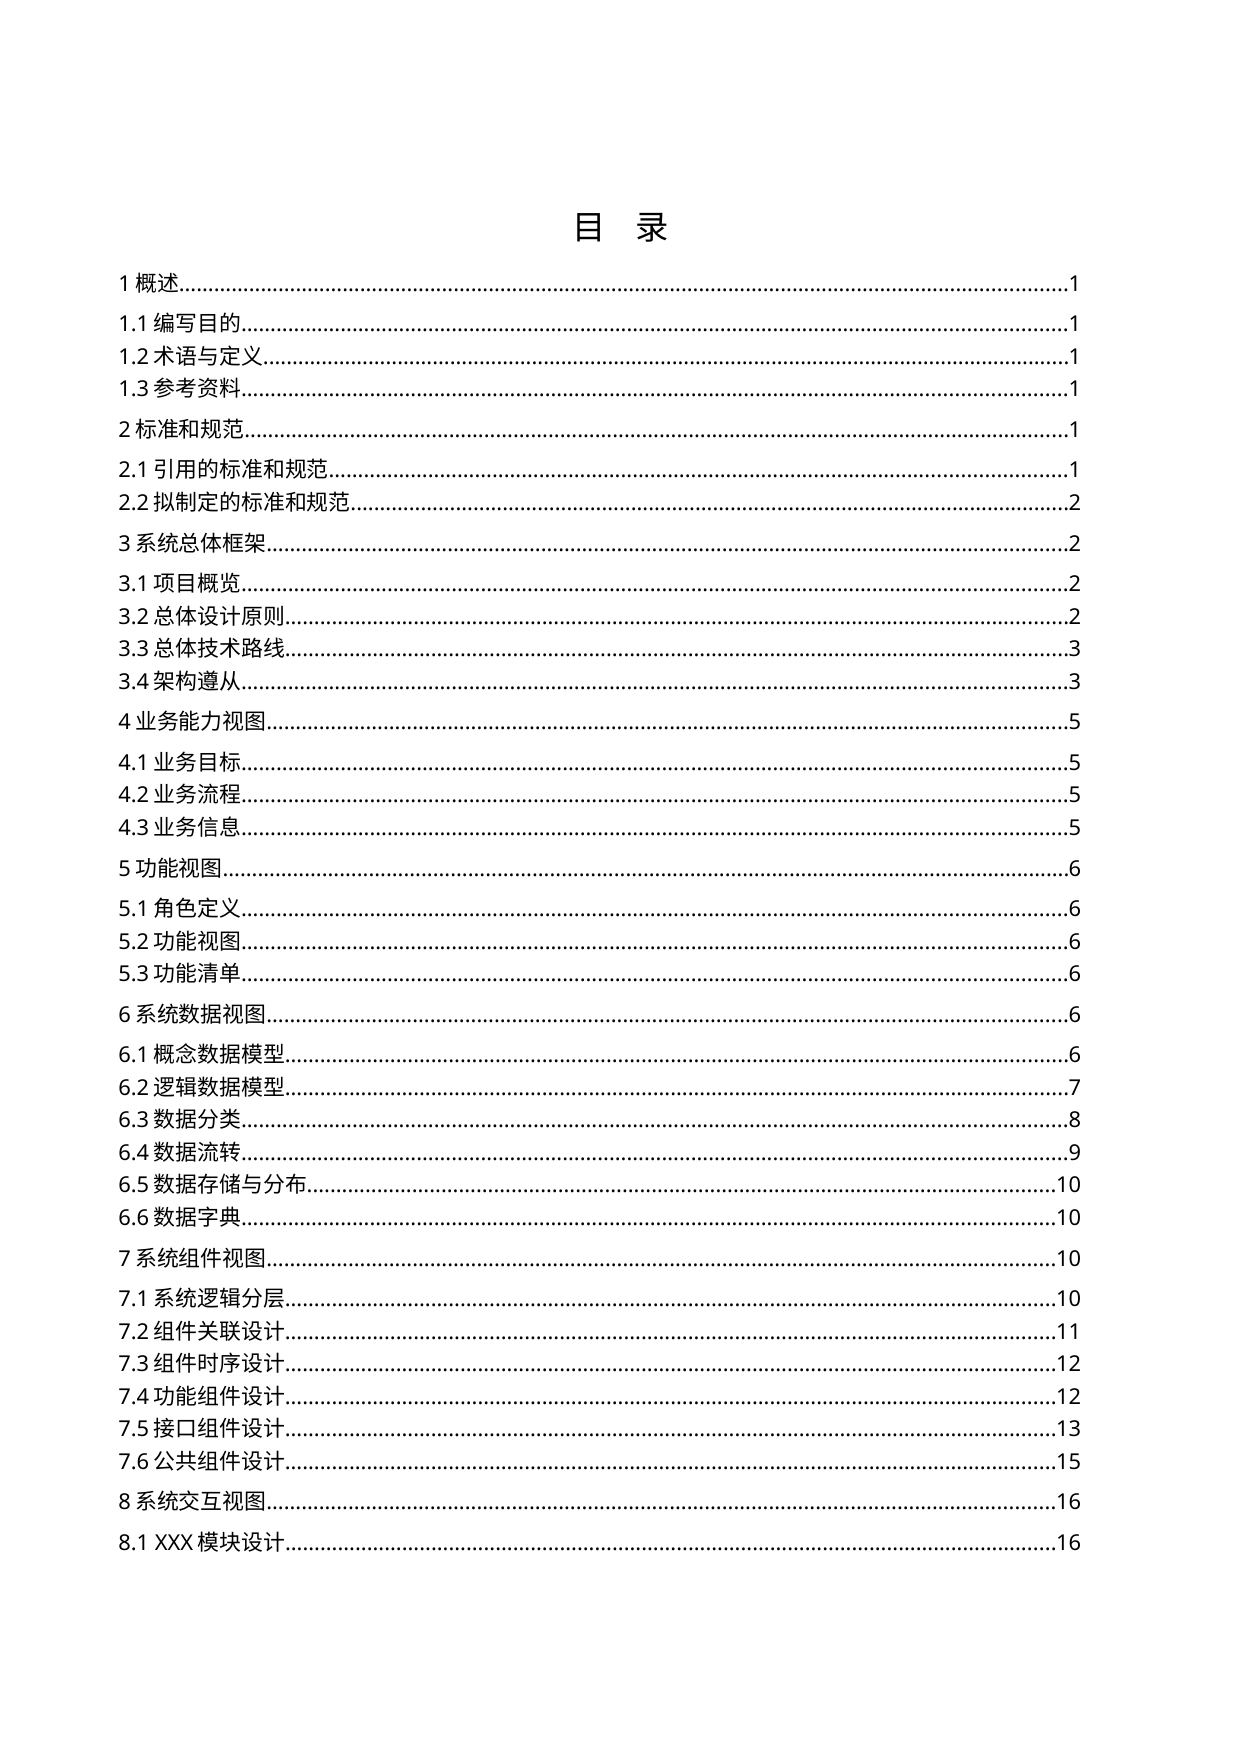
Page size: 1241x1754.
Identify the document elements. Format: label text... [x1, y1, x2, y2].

text 3系统总体框架 2 [118, 525, 1122, 558]
text 4.1业务目标 5 [118, 745, 1122, 777]
text 5.3功能清单 6 [118, 956, 1122, 988]
text 7.3组件时序设计 12 [118, 1346, 1122, 1378]
text 6系统数据视图 6 [118, 997, 1122, 1029]
text 2.1引用的标准和规范 1 [118, 452, 1122, 485]
text 8.1 XXX模块设计 16 [118, 1525, 1122, 1557]
text 目 录 [118, 192, 1122, 257]
text 7.1系统逻辑分层 10 [118, 1281, 1122, 1313]
text 3.4架构遵从 3 [118, 663, 1122, 696]
text 6.5数据存储与分布 10 [118, 1167, 1122, 1200]
text 5.2功能视图 6 [118, 923, 1122, 956]
text 6.1概念数据模型 6 [118, 1037, 1122, 1070]
text 7系统组件视图 10 [118, 1240, 1122, 1273]
text 3.3总体技术路线 3 [118, 631, 1122, 663]
text 7.5接口组件设计 13 [118, 1411, 1122, 1443]
text 4.2业务流程 5 [118, 777, 1122, 810]
text 4业务能力视图 5 [118, 704, 1122, 737]
text 3.2总体设计原则 2 [118, 598, 1122, 631]
text 6.6数据字典 10 [118, 1200, 1122, 1232]
text 1.1编写目的 1 [118, 306, 1122, 338]
text 3.1项目概览 2 [118, 566, 1122, 598]
text 6.4数据流转 9 [118, 1135, 1122, 1167]
text 4.3业务信息 5 [118, 810, 1122, 842]
text 6.2逻辑数据模型 7 [118, 1070, 1122, 1102]
text 2标准和规范 1 [118, 412, 1122, 444]
text 1.2术语与定义 1 [118, 338, 1122, 371]
text 2.2拟制定的标准和规范 2 [118, 485, 1122, 517]
text 5功能视图 6 [118, 850, 1122, 883]
text 1概述 1 [118, 265, 1122, 298]
text 7.2组件关联设计 11 [118, 1313, 1122, 1346]
text 6.3数据分类 8 [118, 1102, 1122, 1135]
text 7.4功能组件设计 12 [118, 1378, 1122, 1411]
text 5.1角色定义 6 [118, 891, 1122, 923]
text 1.3参考资料 1 [118, 371, 1122, 403]
text 8系统交互视图 16 [118, 1484, 1122, 1517]
text 7.6公共组件设计 15 [118, 1443, 1122, 1476]
